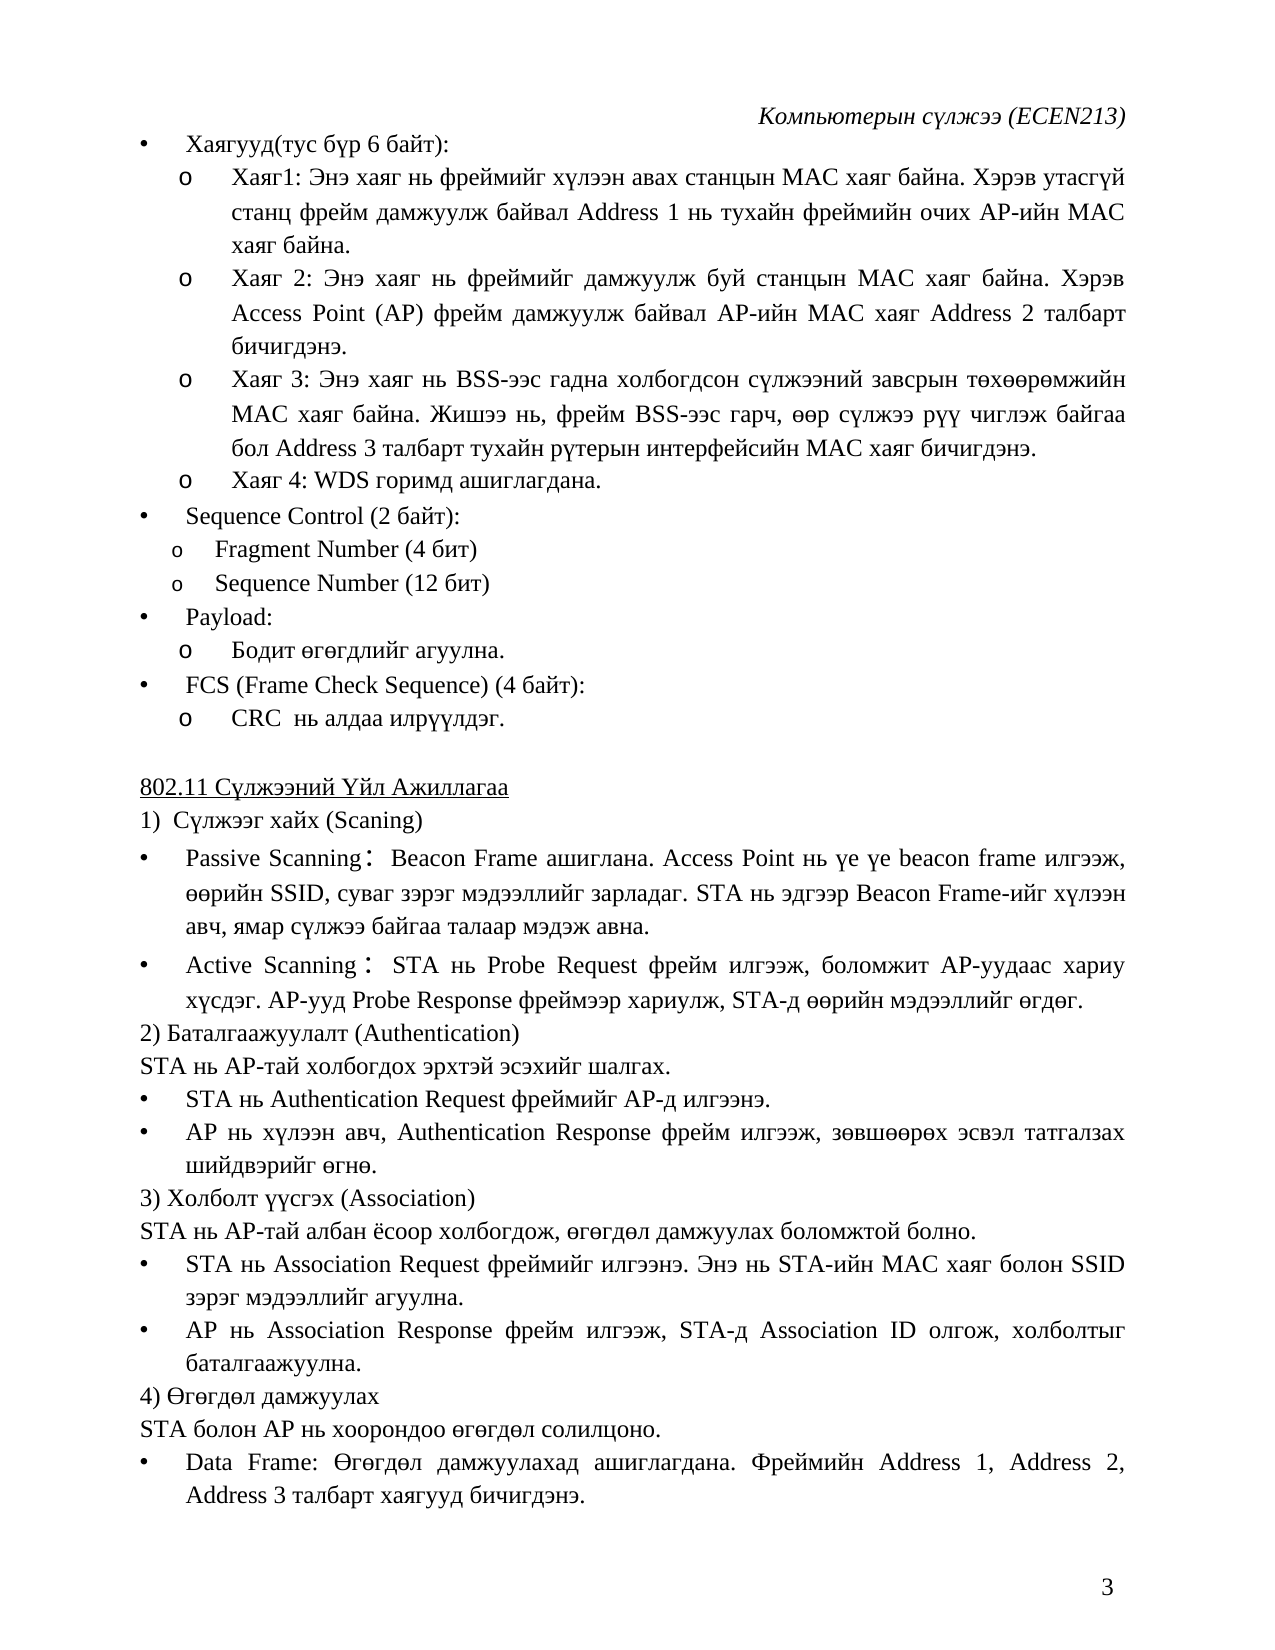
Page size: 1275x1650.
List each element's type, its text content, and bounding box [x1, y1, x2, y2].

text STA нь AP-тай албан ёсоор холбогдож, өгөгдөл дамжуулах боломжтой болно. [139, 1216, 1137, 1245]
list Хаяг 4: WDS горимд ашиглагдана. [185, 466, 1126, 496]
list AP нь хүлээн авч, Authentication Response фрейм илгээж, зөвшөөрөх эсвэл татгалзах шийдвэрийг өгнө. [139, 1117, 1126, 1179]
text 2) Баталгаажуулалт (Authentication) [139, 1018, 1137, 1047]
list Payload: [139, 602, 1126, 631]
list Хаяг 2: Энэ хаяг нь фреймийг дамжуулж буй станцын MAC хаяг байна. Хэрэв Access Point (AP) фрейм дамжуулж байвал AP-ийн MAC хаяг Address 2 талбарт бичигдэнэ. [185, 263, 1126, 360]
text 1) Сүлжээг хайх (Scaning) [139, 805, 1137, 834]
text 4) Өгөгдөл дамжуулах [139, 1381, 1137, 1410]
text 802.11 Сүлжээний Үйл Ажиллагаа [139, 772, 1137, 801]
list STA нь Association Request фреймийг илгээнэ. Энэ нь STA-ийн MAC хаяг болон SSID зэрэг мэдээллийг агуулна. [139, 1249, 1126, 1311]
list Fragment Number (4 бит) [177, 534, 1137, 564]
list Data Frame: Өгөгдөл дамжуулахад ашиглагдана. Фреймийн Address 1, Address 2, Address 3 талбарт хаягууд бичигдэнэ. [139, 1447, 1126, 1509]
text 3) Холболт үүсгэх (Association) [139, 1183, 1137, 1212]
list AP нь Association Response фрейм илгээж, STA-д Association ID олгож, холболтыг баталгаажуулна. [139, 1315, 1126, 1377]
text STA нь AP-тай холбогдох эрхтэй эсэхийг шалгах. [139, 1051, 1137, 1080]
list STA нь Authentication Request фреймийг AP-д илгээнэ. [139, 1084, 1126, 1113]
list Бодит өгөгдлийг агуулна. [185, 635, 1126, 666]
list Sequence Number (12 бит) [177, 568, 1137, 598]
list Sequence Control (2 байт): [139, 501, 1126, 530]
list Хаяг1: Энэ хаяг нь фреймийг хүлээн авах станцын MAC хаяг байна. Хэрэв утасгүй станц фрейм дамжуулж байвал Address 1 нь тухайн фреймийн очих AP-ийн MAC хаяг байна. [185, 162, 1126, 259]
list Хаягууд(тус бүр 6 байт): [139, 129, 1126, 158]
list FCS (Frame Check Sequence) (4 байт): [139, 670, 1126, 699]
list Passive Scanning：Beacon Frame ашиглана. Access Point нь үе үе beacon frame илгээж, өөрийн SSID, суваг зэрэг мэдээллийг зарладаг. STA нь эдгээр Beacon Frame-ийг хүлээн авч, ямар сүлжээ байгаа талаар мэдэж авна. [139, 838, 1126, 940]
list Active Scanning：STA нь Probe Request фрейм илгээж, боломжит AP-уудаас хариу хүсдэг. AP-ууд Probe Response фреймээр хариулж, STA-д өөрийн мэдээллийг өгдөг. [139, 944, 1126, 1014]
text STA болон AP нь хоорондоо өгөгдөл солилцоно. [139, 1414, 1137, 1443]
list Хаяг 3: Энэ хаяг нь BSS-ээс гадна холбогдсон сүлжээний завсрын төхөөрөмжийн MAC хаяг байна. Жишээ нь, фрейм BSS-ээс гарч, өөр сүлжээ рүү чиглэж байгаа бол Address 3 талбарт тухайн рүтерын интерфейсийн MAC хаяг бичигдэнэ. [185, 364, 1126, 461]
list CRC нь алдаа илрүүлдэг. [185, 703, 1126, 734]
